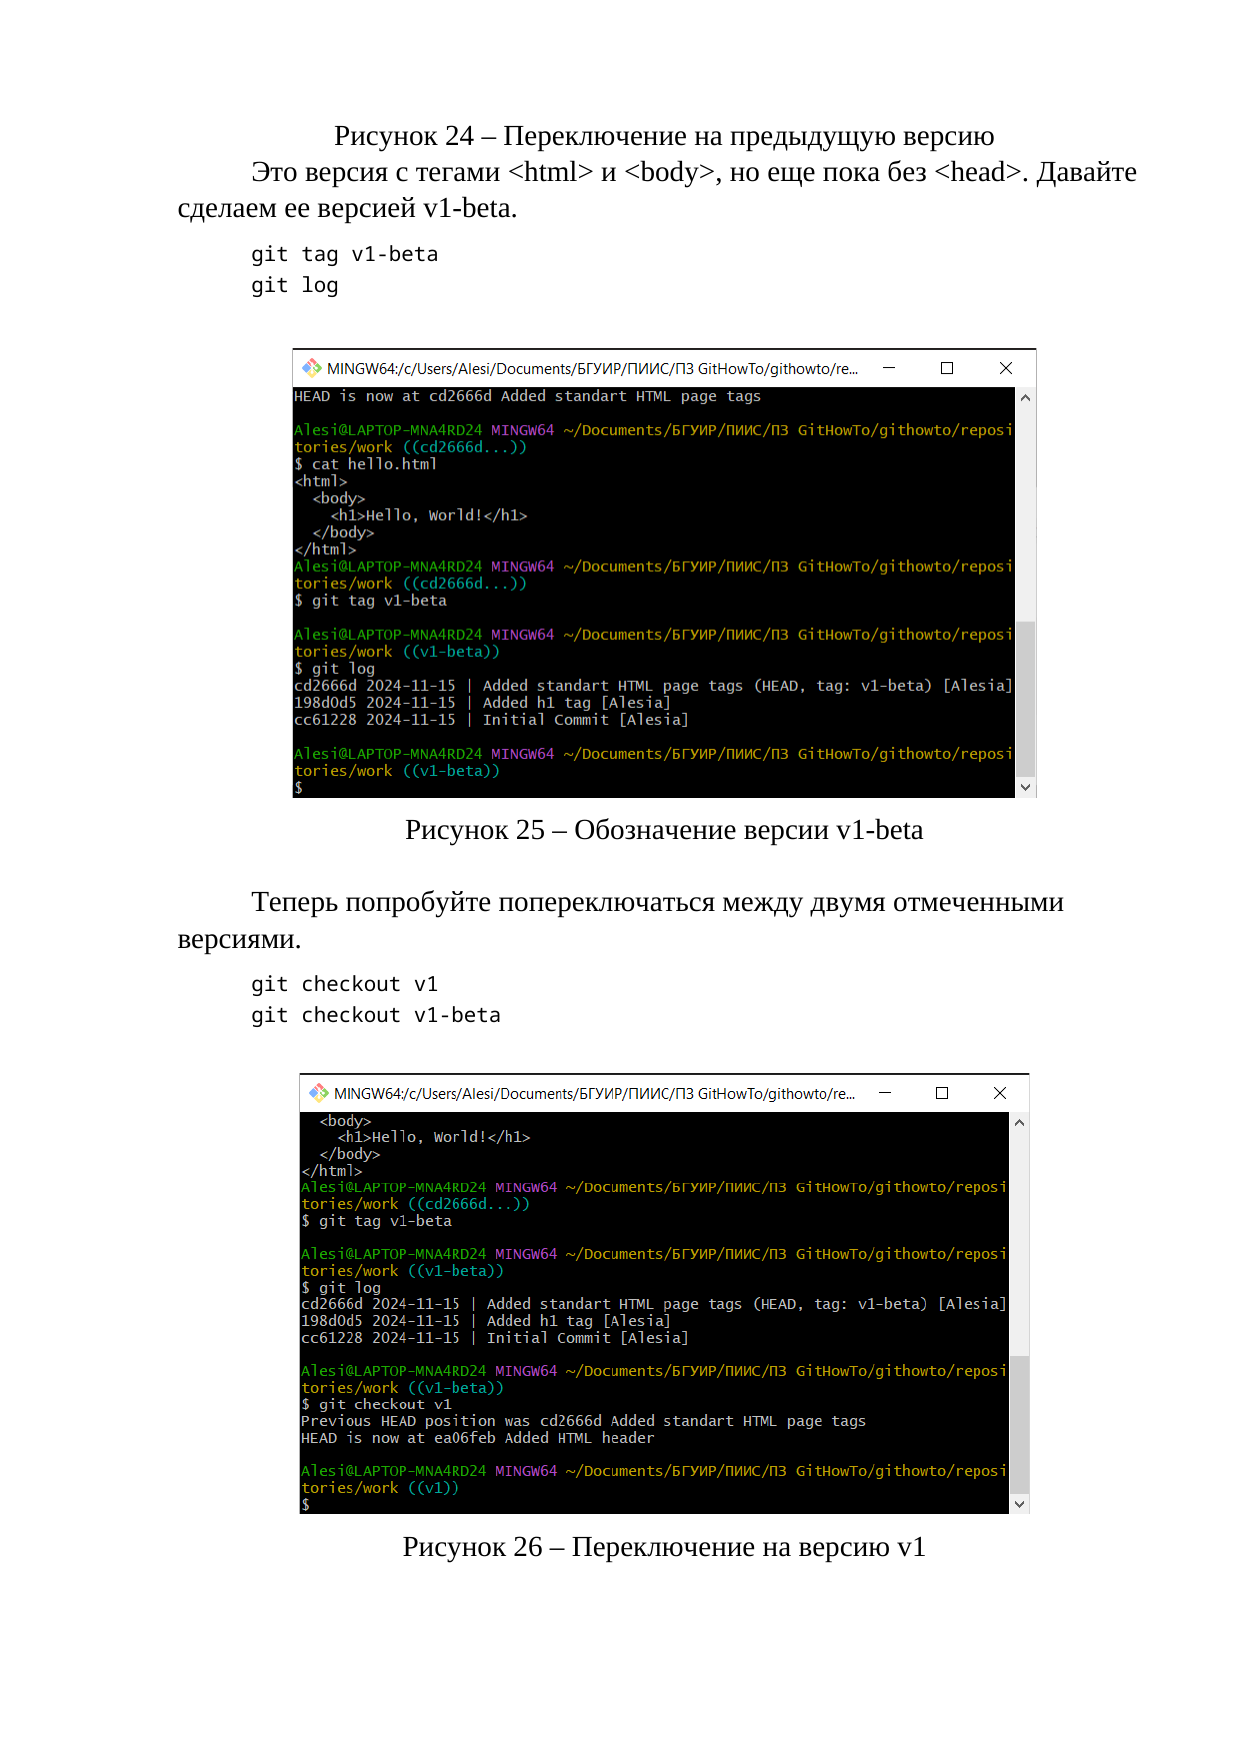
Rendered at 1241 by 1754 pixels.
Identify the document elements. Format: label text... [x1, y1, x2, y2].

text git log [177, 270, 1152, 298]
text Рисунок 25 – Обозначение версии v1-beta [177, 812, 1152, 846]
text Рисунок 24 – Переключение на предыдущую версию [177, 118, 1152, 152]
text Теперь попробуйте попереключаться между двумя отмеченными версиями. [177, 884, 1152, 954]
picture [299, 1073, 1030, 1514]
text git checkout v1-beta [177, 1000, 1152, 1028]
text git checkout v1 [177, 969, 1152, 998]
text Рисунок 26 – Переключение на версию v1 [177, 1529, 1152, 1562]
text Это версия с тегами <html> и <body>, но еще пока без <head>. Давайте сделаем ее версией v1-beta. [177, 154, 1152, 224]
text git tag v1-beta [177, 239, 1152, 267]
picture [292, 348, 1037, 798]
